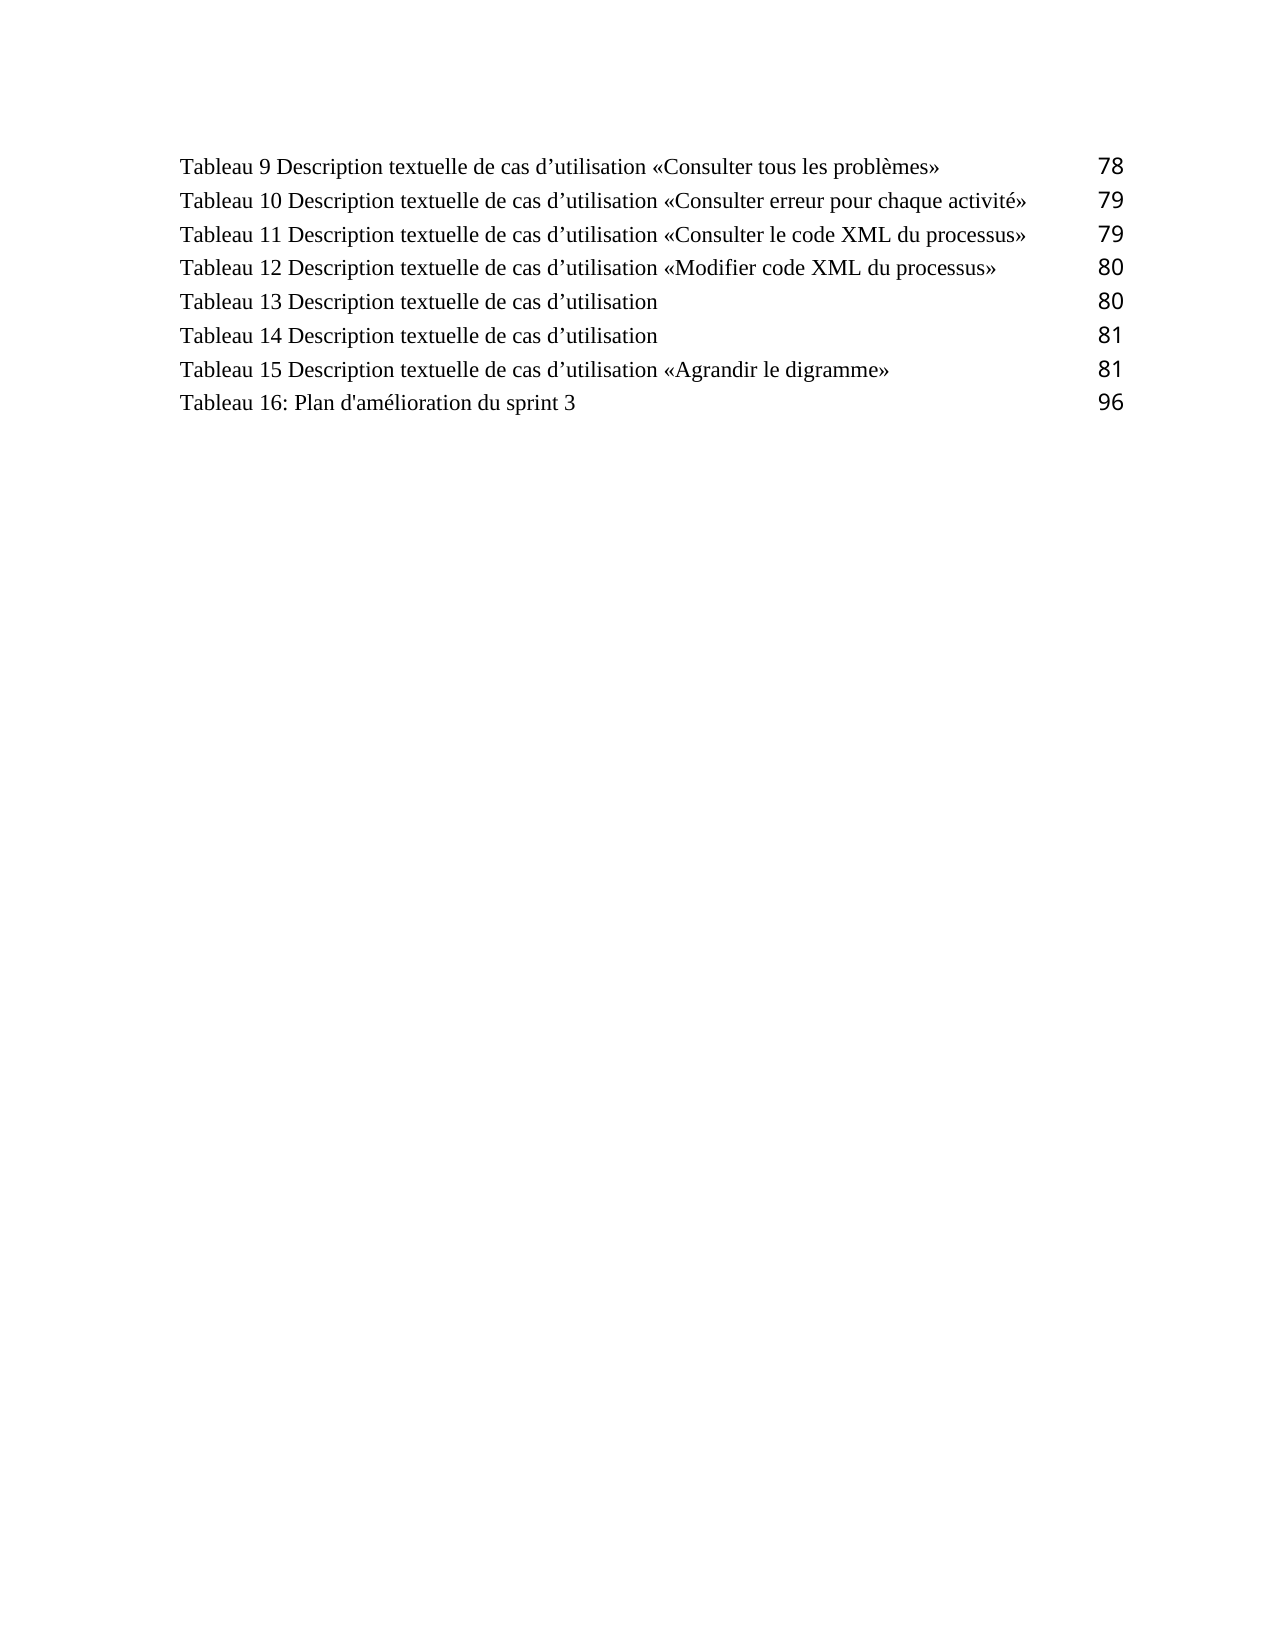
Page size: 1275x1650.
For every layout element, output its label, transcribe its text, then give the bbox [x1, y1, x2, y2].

text Tableau 9 Description textuelle de cas d’utilisation «Consulter tous les problèmes» 78 [150, 150, 1125, 181]
text Tableau 11 Description textuelle de cas d’utilisation «Consulter le code XML du processus» 79 [150, 217, 1125, 249]
text Tableau 13 Description textuelle de cas d’utilisation 80 [150, 285, 1125, 316]
text Tableau 12 Description textuelle de cas d’utilisation «Modifier code XML du processus» 80 [150, 251, 1125, 282]
text Tableau 14 Description textuelle de cas d’utilisation 81 [150, 319, 1125, 350]
text Tableau 10 Description textuelle de cas d’utilisation «Consulter erreur pour chaque activité» 79 [150, 184, 1125, 215]
text Tableau 15 Description textuelle de cas d’utilisation «Agrandir le digramme» 81 [150, 352, 1125, 384]
text Tableau 16: Plan d'amélioration du sprint 3 96 [150, 386, 1125, 417]
